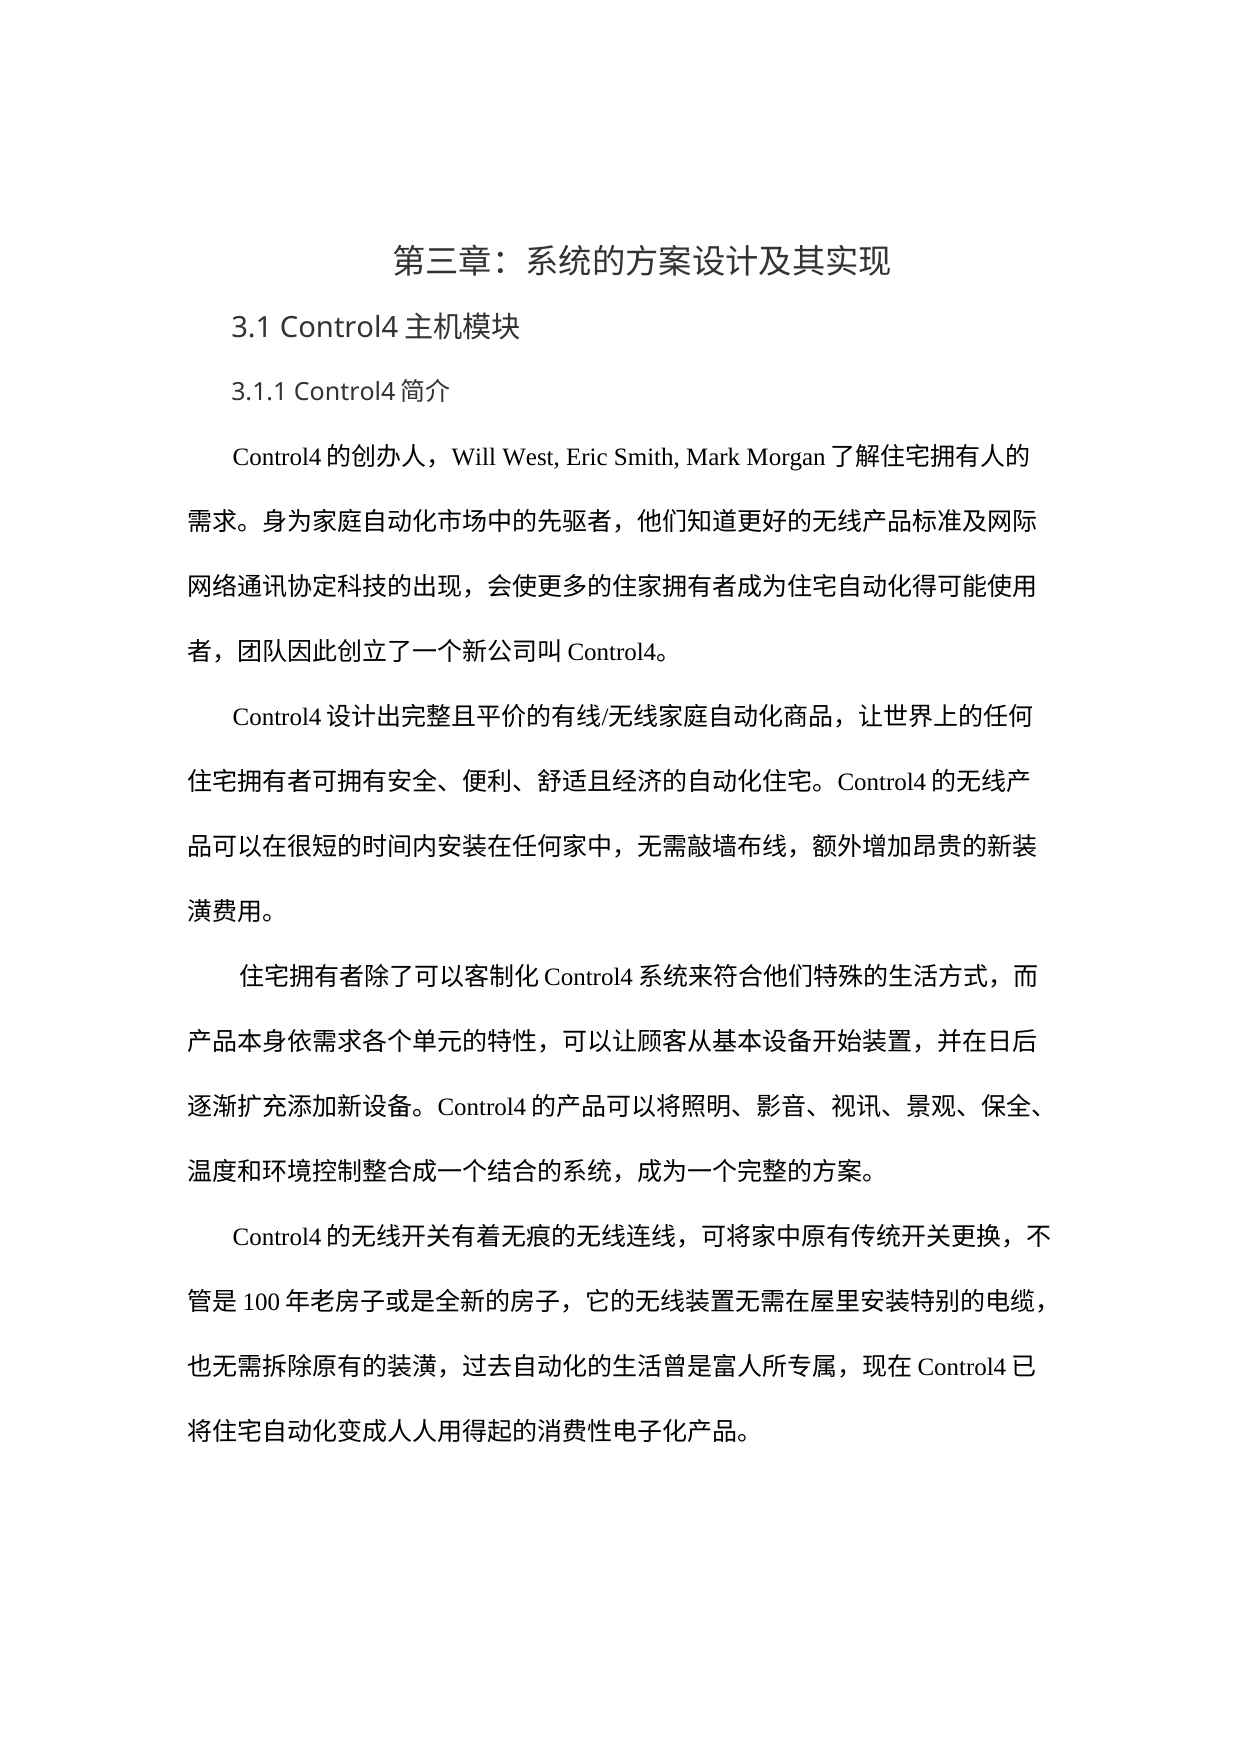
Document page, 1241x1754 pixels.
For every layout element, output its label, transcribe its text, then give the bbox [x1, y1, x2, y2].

text Control4的创办人，Will West, Eric Smith, Mark Morgan了解住宅拥有人的需求。身为家庭自动化市场中的先驱者，他们知道更好的无线产品标准及网际网络通讯协定科技的出现，会使更多的住家拥有者成为住宅自动化得可能使用者，团队因此创立了一个新公司叫Control4。 [187, 422, 1053, 682]
text 第三章：系统的方案设计及其实现 [187, 227, 1053, 292]
text 住宅拥有者除了可以客制化Control4系统来符合他们特殊的生活方式，而产品本身依需求各个单元的特性，可以让顾客从基本设备开始装置，并在日后逐渐扩充添加新设备。Control4的产品可以将照明、影音、视讯、景观、保全、温度和环境控制整合成一个结合的系统，成为一个完整的方案。 [187, 942, 1053, 1202]
text 3.1 Control4主机模块 [187, 292, 1053, 357]
text Control4的无线开关有着无痕的无线连线，可将家中原有传统开关更换，不管是100年老房子或是全新的房子，它的无线装置无需在屋里安装特别的电缆，也无需拆除原有的装潢，过去自动化的生活曾是富人所专属，现在Control4已将住宅自动化变成人人用得起的消费性电子化产品。 [187, 1202, 1053, 1462]
text Control4设计出完整且平价的有线/无线家庭自动化商品，让世界上的任何住宅拥有者可拥有安全、便利、舒适且经济的自动化住宅。Control4的无线产品可以在很短的时间内安装在任何家中，无需敲墙布线，额外增加昂贵的新装潢费用。 [187, 682, 1053, 942]
text 3.1.1 Control4简介 [187, 357, 1053, 422]
